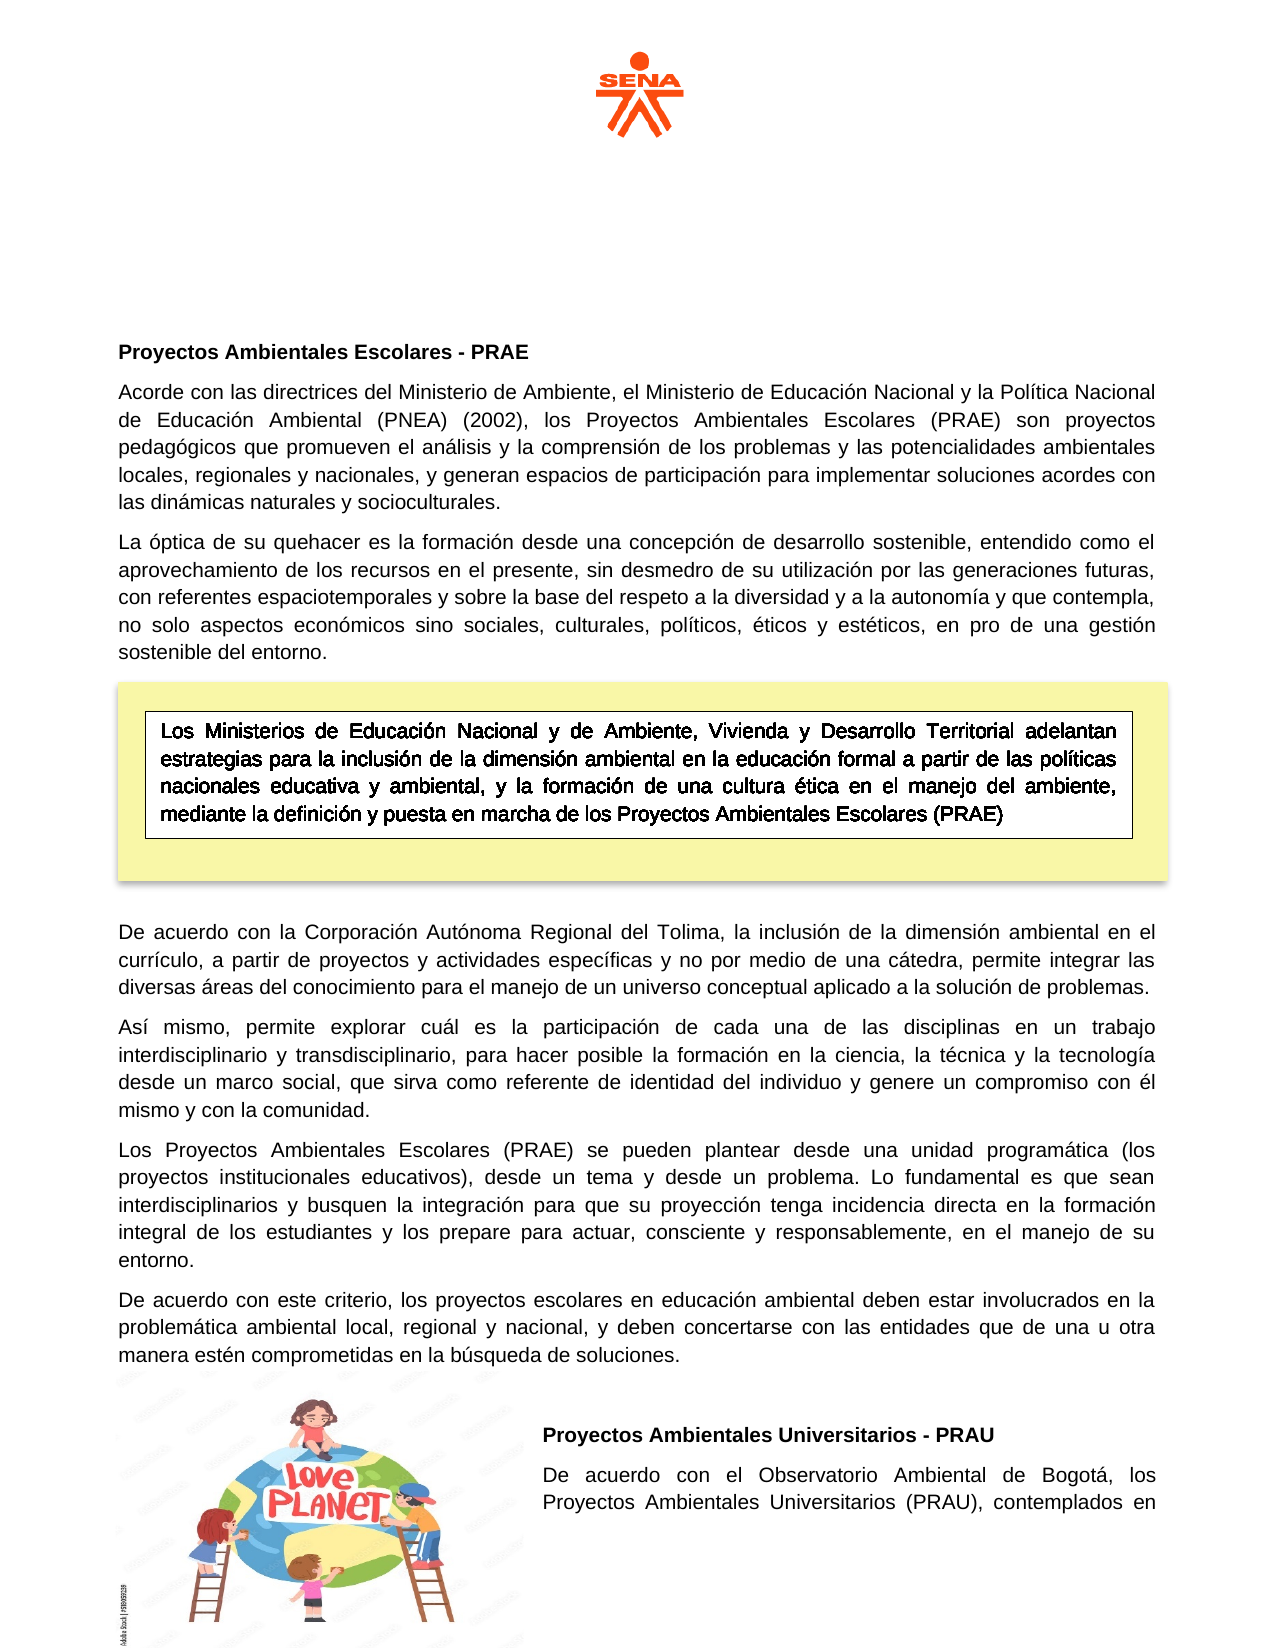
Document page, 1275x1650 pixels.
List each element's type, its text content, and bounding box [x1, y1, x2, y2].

text De acuerdo con este criterio, los proyectos escolares en educación ambiental deben estar involucrados en la problemática ambiental local, regional y nacional, y deben concertarse con las entidades que de una u otra manera estén comprometidas en la búsqueda de soluciones. [118, 1287, 1157, 1366]
picture [114, 1371, 524, 1647]
text Así mismo, permite explorar cuál es la participación de cada una de las disciplinas en un trabajo interdisciplinario y transdisciplinario, para hacer posible la formación en la ciencia, la técnica y la tecnología desde un marco social, que sirva como referente de identidad del individuo y genere un compromiso con él mismo y con la comunidad. [118, 1015, 1157, 1121]
picture [585, 48, 690, 142]
text Acorde con las directrices del Ministerio de Ambiente, el Ministerio de Educación Nacional y la Política Nacional de Educación Ambiental (PNEA) (2002), los Proyectos Ambientales Escolares (PRAE) son proyectos pedagógicos que promueven el análisis y la comprensión de los problemas y las potencialidades ambientales locales, regionales y nacionales, y generan espacios de participación para implementar soluciones acordes con las dinámicas naturales y socioculturales. [118, 380, 1157, 514]
text Proyectos Ambientales Universitarios - PRAU [524, 1422, 1157, 1446]
text Proyectos Ambientales Escolares - PRAE [118, 340, 1157, 364]
text Los Proyectos Ambientales Escolares (PRAE) se pueden plantear desde una unidad programática (los proyectos institucionales educativos), desde un tema y desde un problema. Lo fundamental es que sean interdisciplinarios y busquen la integración para que su proyección tenga incidencia directa en la formación integral de los estudiantes y los prepare para actuar, consciente y responsablemente, en el manejo de su entorno. [118, 1137, 1157, 1271]
text La óptica de su quehacer es la formación desde una concepción de desarrollo sostenible, entendido como el aprovechamiento de los recursos en el presente, sin desmedro de su utilización por las generaciones futuras, con referentes espaciotemporales y sobre la base del respeto a la diversidad y a la autonomía y que contempla, no solo aspectos económicos sino sociales, culturales, políticos, éticos y estéticos, en pro de una gestión sostenible del entorno. [118, 530, 1157, 664]
text De acuerdo con la Corporación Autónoma Regional del Tolima, la inclusión de la dimensión ambiental en el currículo, a partir de proyectos y actividades específicas y no por medio de una cátedra, permite integrar las diversas áreas del conocimiento para el manejo de un universo conceptual aplicado a la solución de problemas. [118, 920, 1157, 999]
